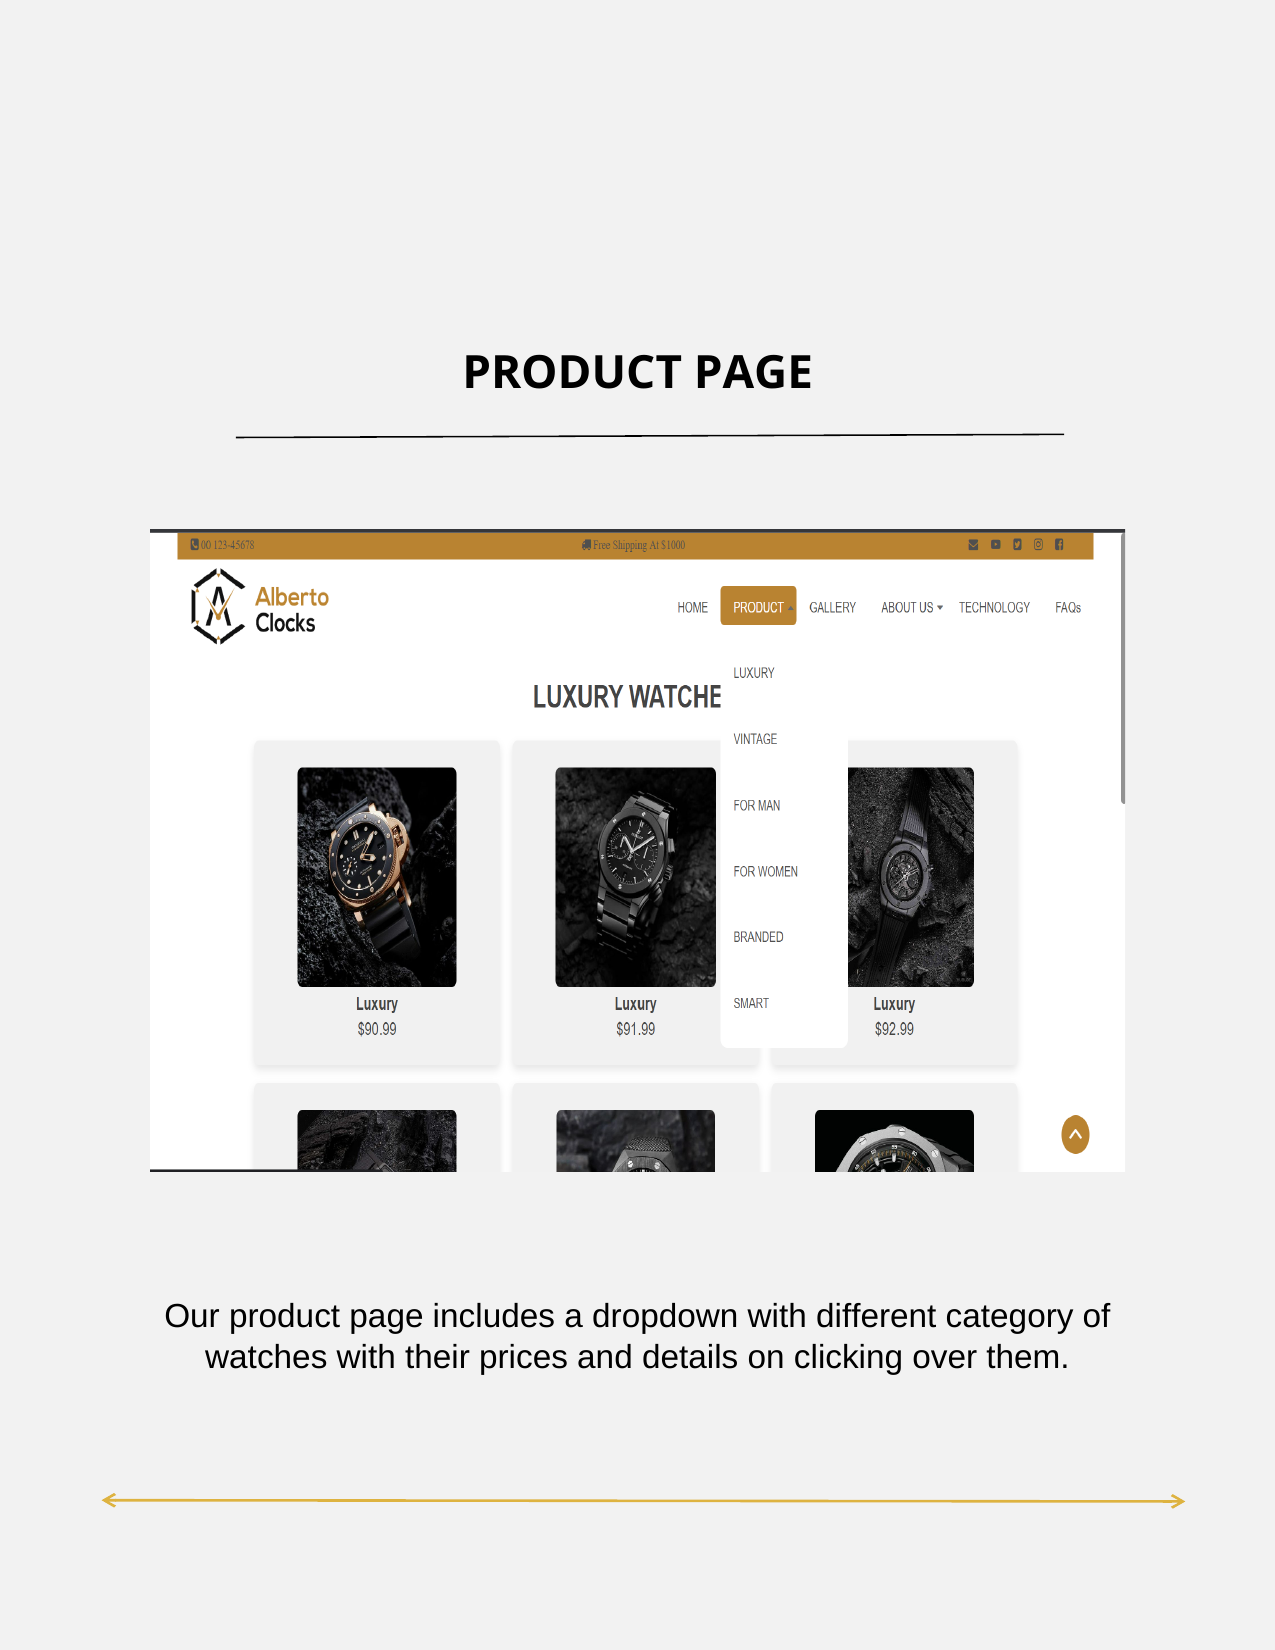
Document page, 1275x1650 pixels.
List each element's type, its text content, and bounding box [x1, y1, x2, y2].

text Our product page includes a dropdown with different category of watches with their prices and details on clicking over them. [150, 1296, 1125, 1376]
picture [150, 529, 1125, 1172]
text PRODUCT PAGE [150, 339, 1125, 402]
